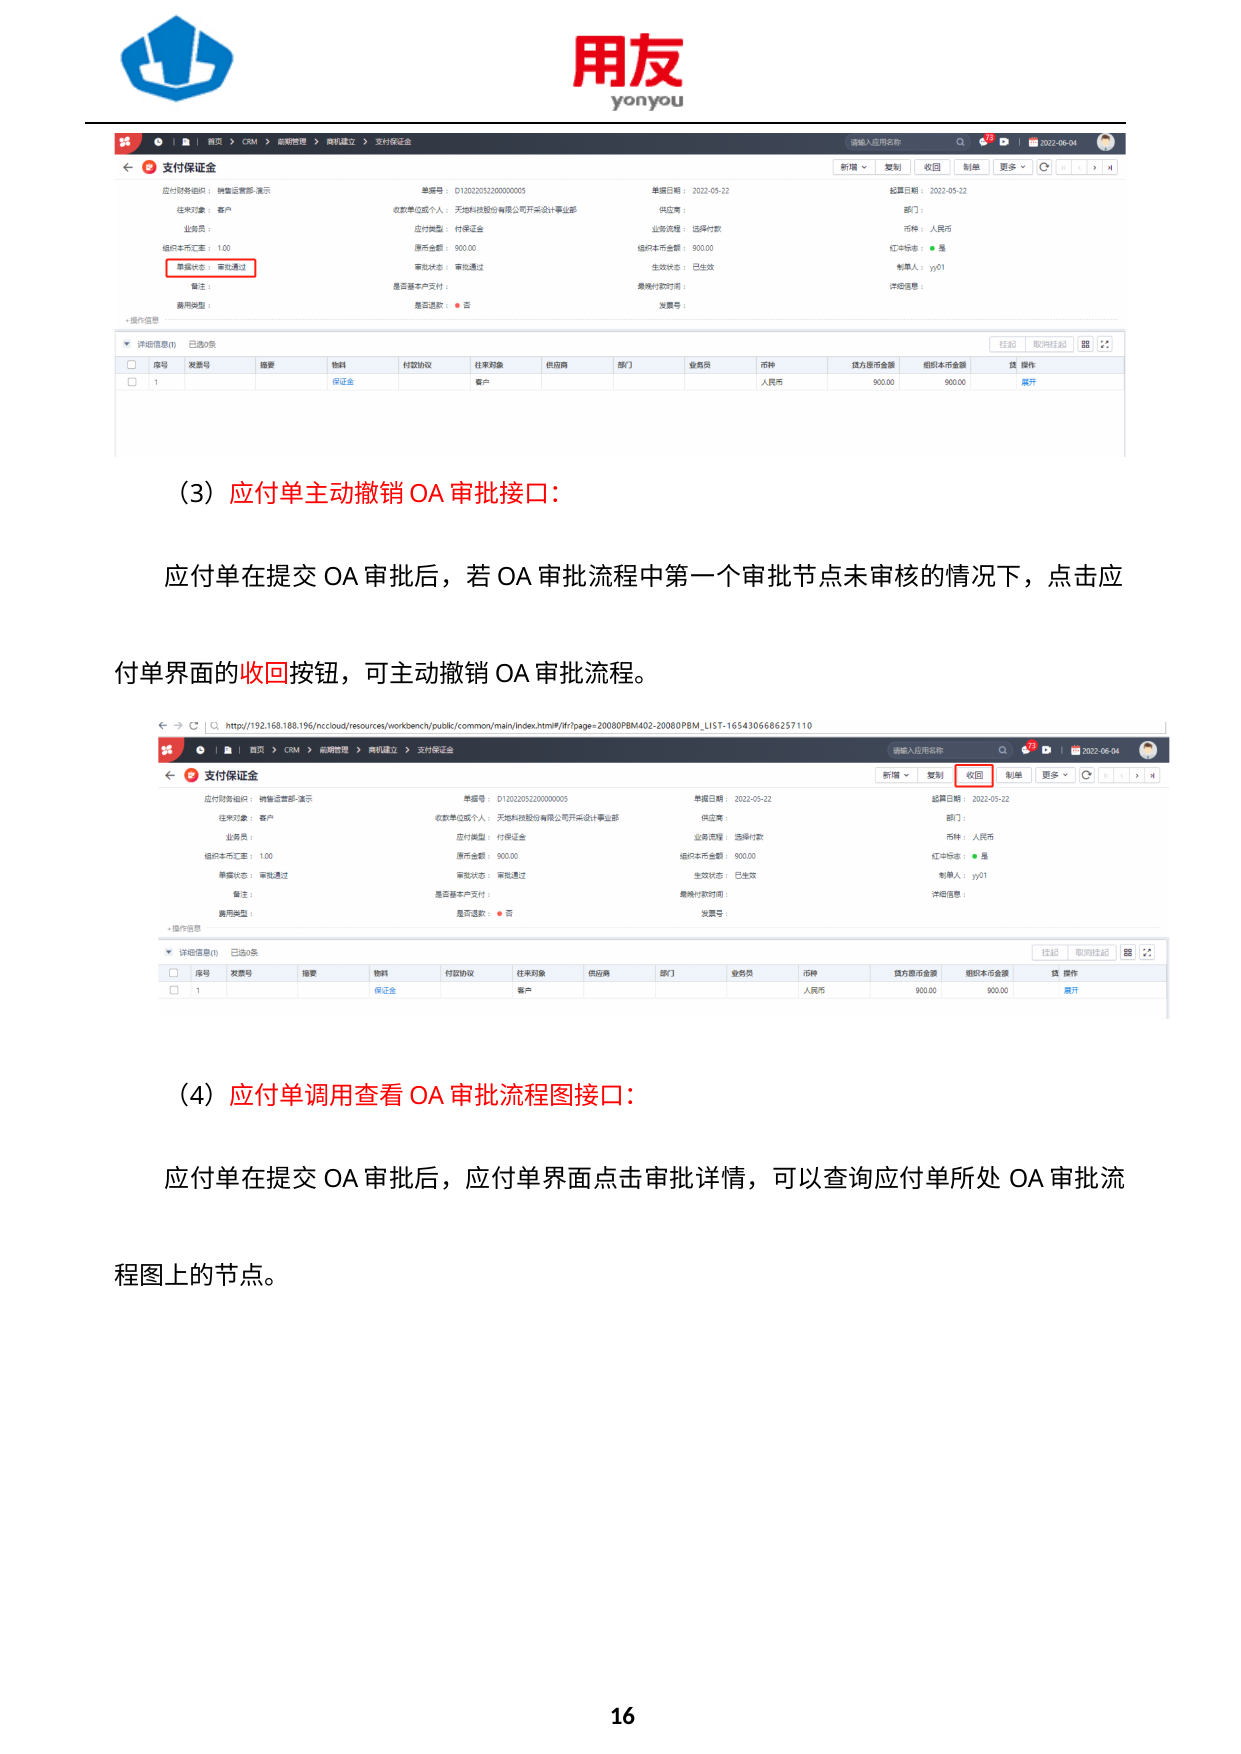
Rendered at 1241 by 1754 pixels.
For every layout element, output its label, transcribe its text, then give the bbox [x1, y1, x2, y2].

list （4）应付单调用查看OA审批流程图接口： [114, 1061, 1126, 1126]
picture [558, 17, 697, 122]
picture [158, 722, 1170, 1019]
list （3）应付单主动撤销OA审批接口： [114, 459, 1126, 524]
list 应付单在提交OA审批后，应付单界面点击审批详情，可以查询应付单所处OA审批流程图上的节点。 [114, 1144, 1126, 1306]
picture [102, 0, 254, 122]
list 应付单在提交OA审批后，若OA审批流程中第一个审批节点未审核的情况下，点击应付单界面的收回按钮，可主动撤销OA审批流程。 [114, 542, 1126, 704]
picture [114, 133, 1126, 457]
